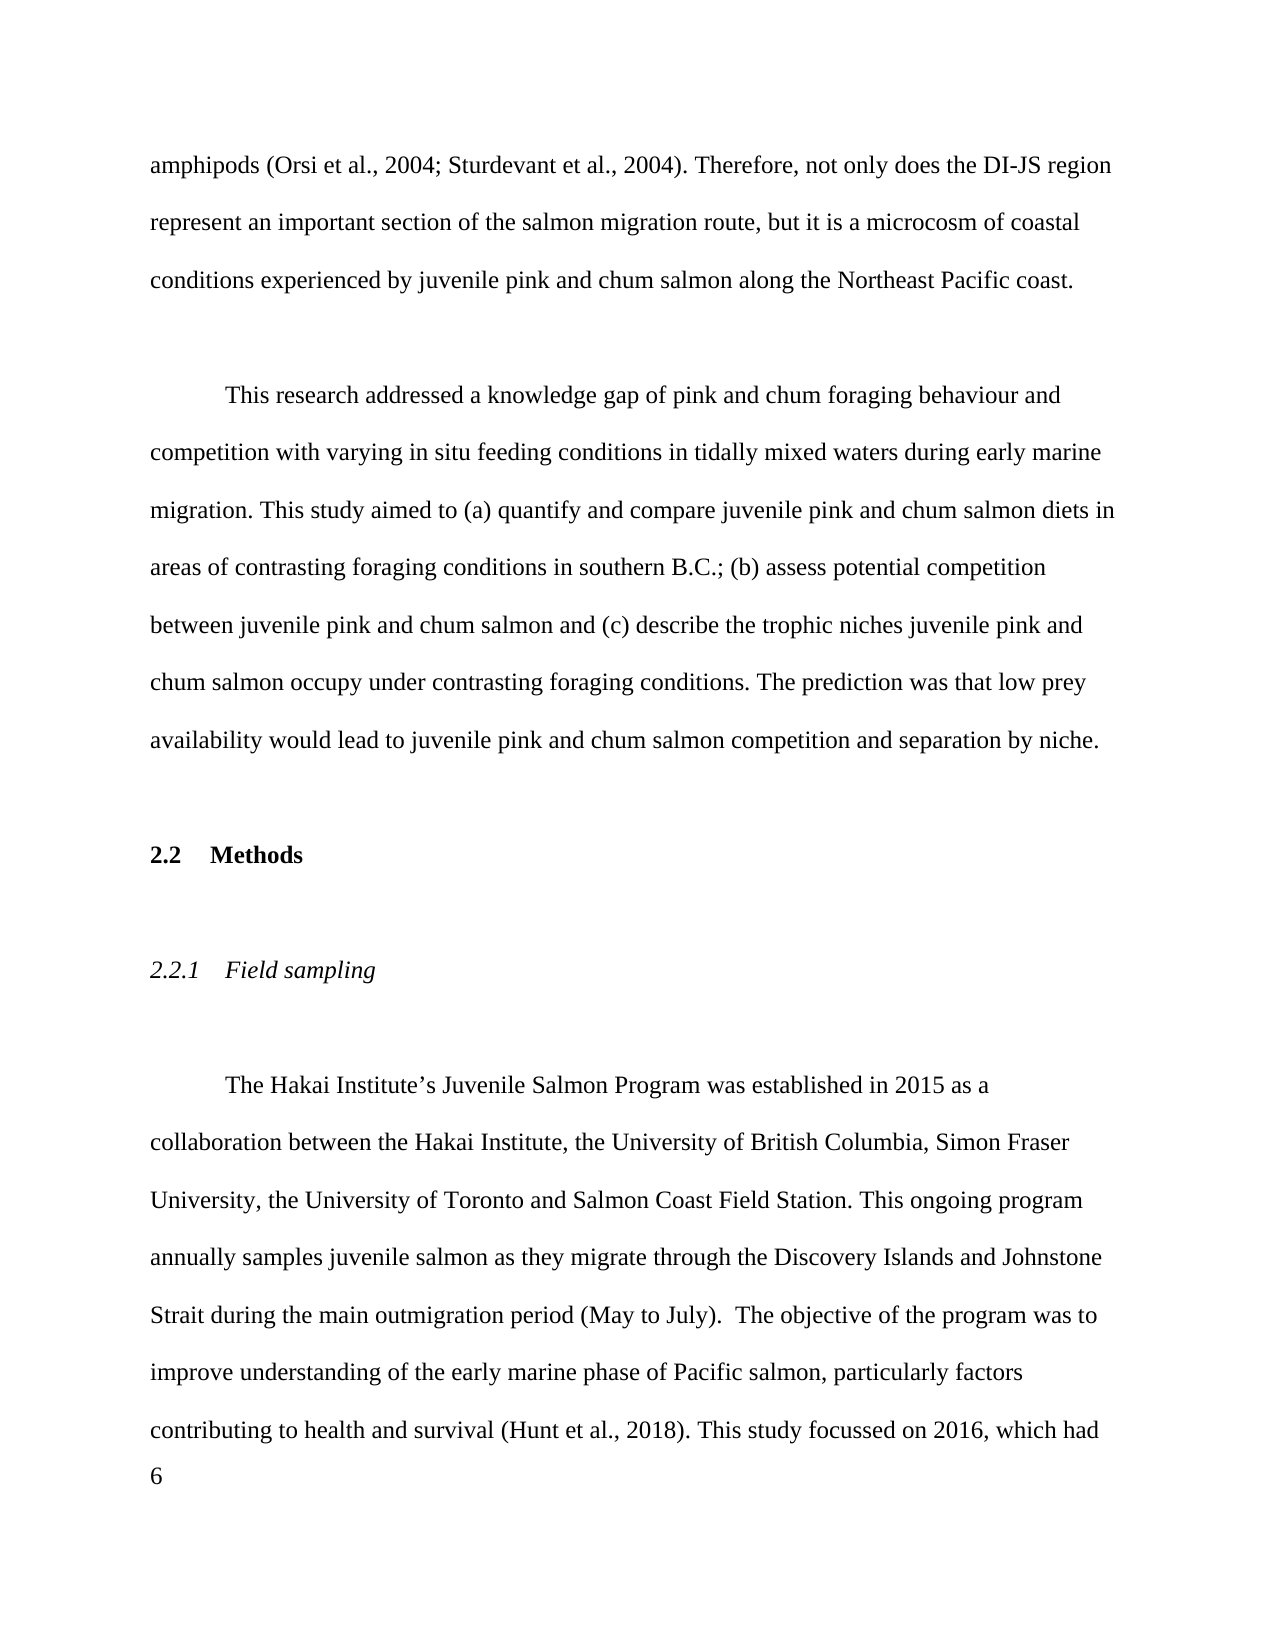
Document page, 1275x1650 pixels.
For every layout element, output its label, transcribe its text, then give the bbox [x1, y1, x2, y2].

text This research addressed a knowledge gap of pink and chum foraging behaviour and competition with varying in situ feeding conditions in tidally mixed waters during early marine migration. This study aimed to (a) quantify and compare juvenile pink and chum salmon diets in areas of contrasting foraging conditions in southern B.C.; (b) assess potential competition between juvenile pink and chum salmon and (c) describe the trophic niches juvenile pink and chum salmon occupy under contrasting foraging conditions. The prediction was that low prey availability would lead to juvenile pink and chum salmon competition and separation by niche. [150, 380, 1125, 754]
subtitle Field sampling [150, 955, 1125, 984]
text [150, 1070, 1125, 1444]
subtitle Methods [150, 840, 1125, 869]
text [150, 150, 1125, 294]
